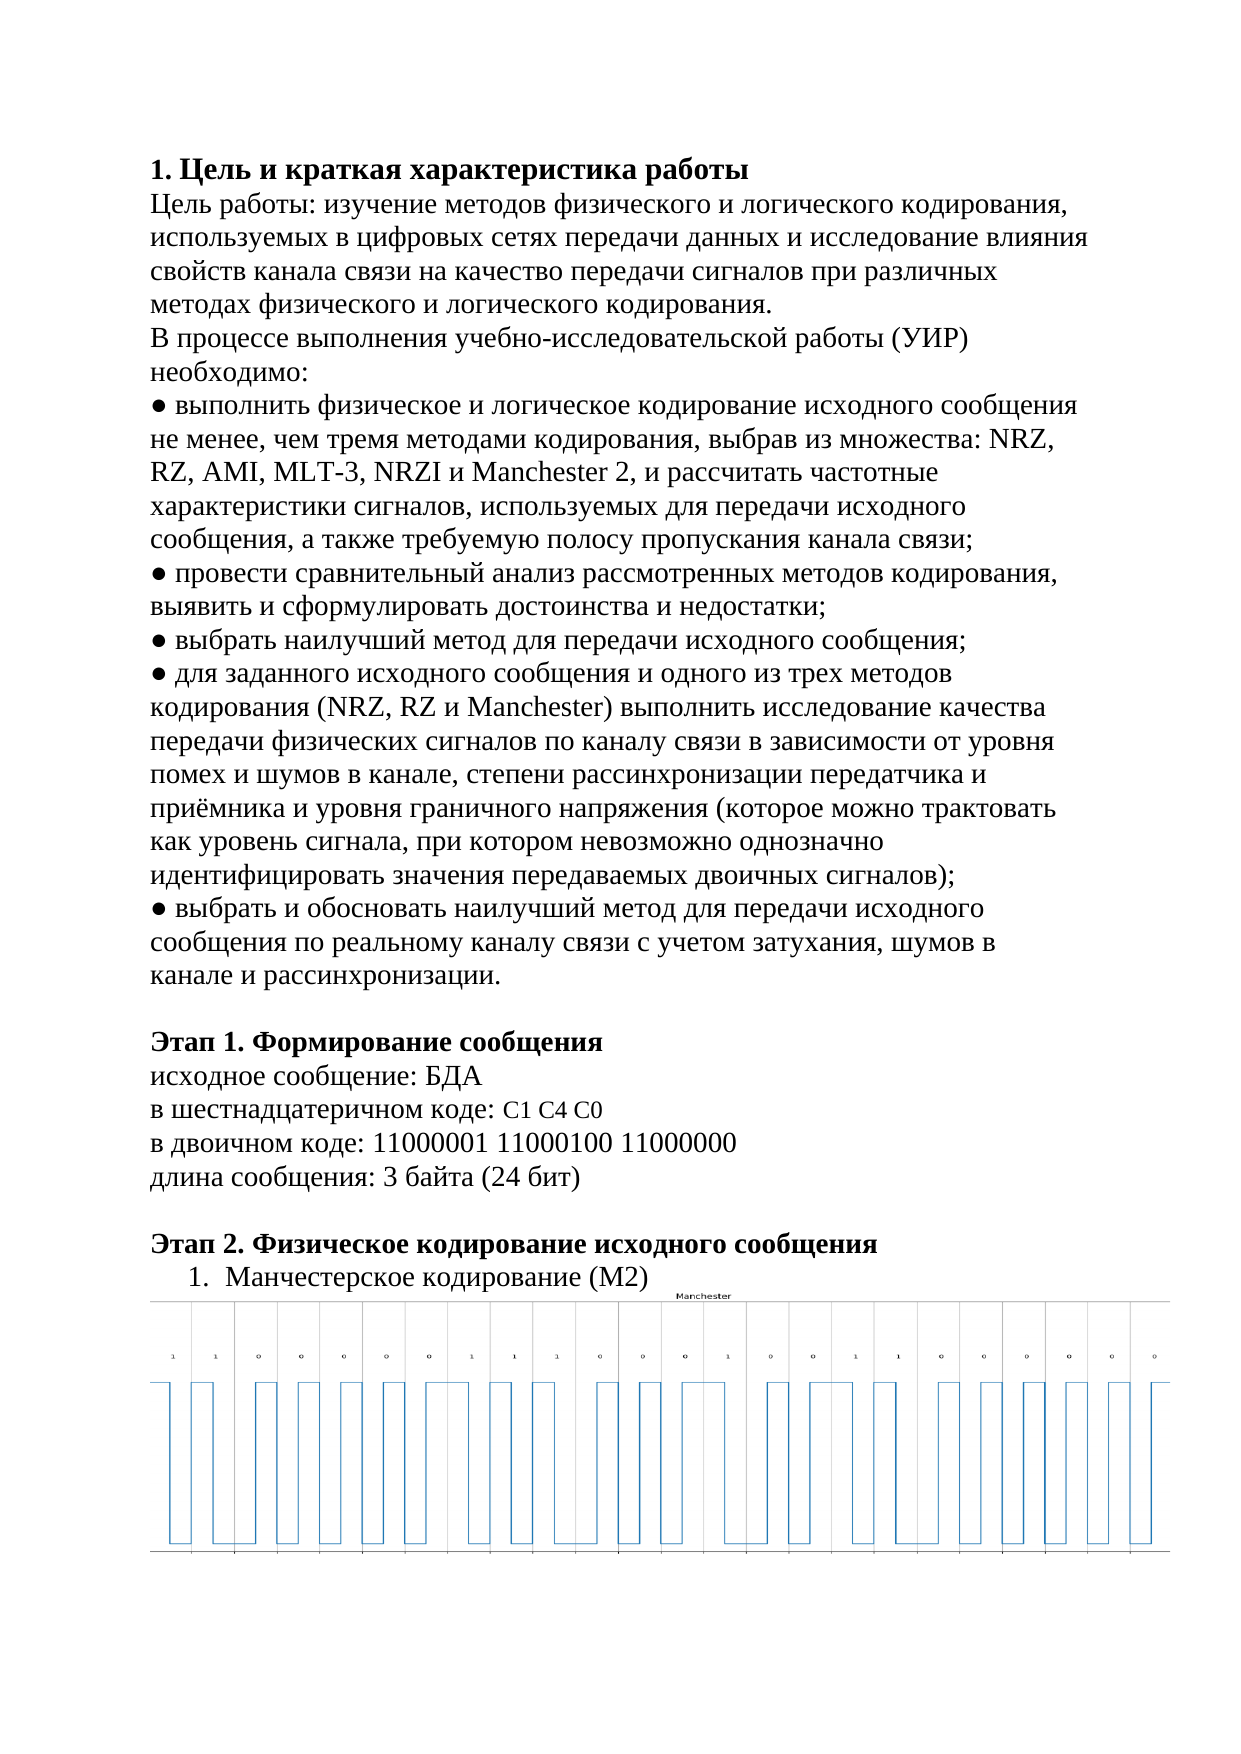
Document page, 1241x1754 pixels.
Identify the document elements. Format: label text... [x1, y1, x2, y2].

text не менее, чем тремя методами кодирования, выбрав из множества: NRZ, [150, 421, 1090, 454]
text Этап 1. Формирование сообщения [150, 1024, 1090, 1058]
text В процессе выполнения учебно-исследовательской работы (УИР) [150, 320, 1090, 354]
text характеристики сигналов, используемых для передачи исходного [150, 488, 1090, 521]
text Этап 2. Физическое кодирование исходного сообщения [150, 1226, 1090, 1259]
text сообщения, а также требуемую полосу пропускания канала связи; [150, 521, 1090, 555]
text ● провести сравнительный анализ рассмотренных методов кодирования, [150, 555, 1090, 588]
text длина сообщения: 3 байта (24 бит) [150, 1159, 1090, 1192]
text как уровень сигнала, при котором невозможно однозначно [150, 823, 1090, 857]
text приёмника и уровня граничного напряжения (которое можно трактовать [150, 790, 1090, 823]
text кодирования (NRZ, RZ и Manchester) выполнить исследование качества [150, 689, 1090, 723]
text ● выбрать наилучший метод для передачи исходного сообщения; [150, 622, 1090, 656]
text в шестнадцатеричном коде: C1 C4 C0 [150, 1092, 1090, 1125]
text 1. Цель и краткая характеристика работы [150, 150, 1090, 186]
text Цель работы: изучение методов физического и логического кодирования, [150, 186, 1090, 219]
text передачи физических сигналов по каналу связи в зависимости от уровня [150, 723, 1090, 756]
text помех и шумов в канале, степени рассинхронизации передатчика и [150, 756, 1090, 790]
list Манчестерское кодирование (М2) [187, 1259, 1090, 1292]
text RZ, AMI, MLT-3, NRZI и Manchester 2, и рассчитать частотные [150, 454, 1090, 488]
text используемых в цифровых сетях передачи данных и исследование влияния [150, 219, 1090, 253]
text выявить и сформулировать достоинства и недостатки; [150, 588, 1090, 622]
text в двоичном коде: 11000001 11000100 11000000 [150, 1125, 1090, 1159]
text ● выполнить физическое и логическое кодирование исходного сообщения [150, 387, 1090, 421]
text ● для заданного исходного сообщения и одного из трех методов [150, 656, 1090, 689]
text исходное сообщение: БДА [150, 1058, 1090, 1092]
text канале и рассинхронизации. [150, 957, 1090, 991]
picture [150, 1292, 1171, 1555]
text ● выбрать и обосновать наилучший метод для передачи исходного [150, 890, 1090, 924]
text необходимо: [150, 354, 1090, 387]
text сообщения по реальному каналу связи с учетом затухания, шумов в [150, 924, 1090, 957]
text свойств канала связи на качество передачи сигналов при различных методах физического и логического кодирования. [150, 253, 1090, 320]
text идентифицировать значения передаваемых двоичных сигналов); [150, 857, 1090, 890]
